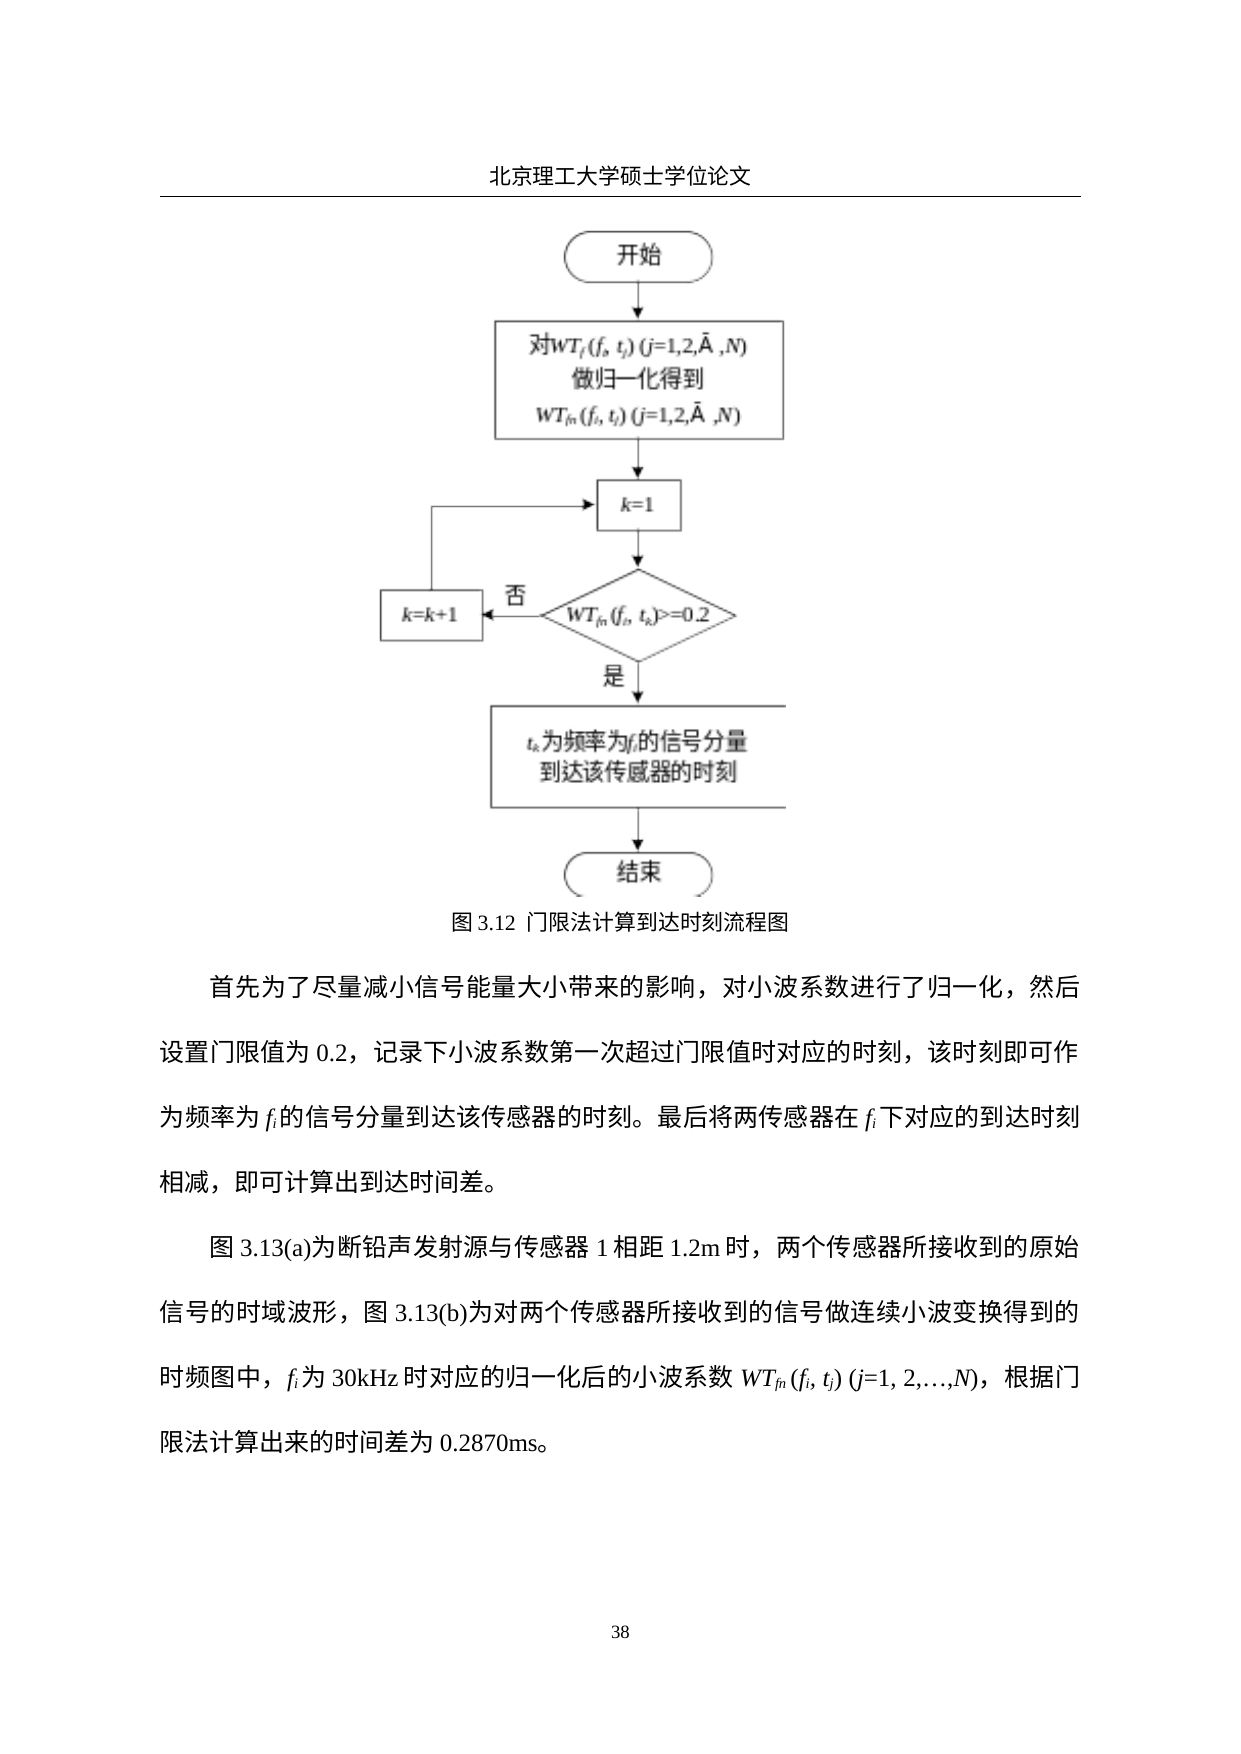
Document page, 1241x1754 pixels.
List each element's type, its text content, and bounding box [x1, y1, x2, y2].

list 图3.13(a)为断铅声发射源与传感器1相距1.2m时，两个传感器所接收到的原始信号的时域波形，图3.13(b)为对两个传感器所接收到的信号做连续小波变换得到的时频图中，fi为30kHz时对应的归一化后的小波系数WTfn (fi, tj) (j=1, 2,…,N)，根据门限法计算出来的时间差为0.2870ms。 [159, 1213, 1081, 1473]
list 首先为了尽量减小信号能量大小带来的影响，对小波系数进行了归一化，然后设置门限值为0.2，记录下小波系数第一次超过门限值时对应的时刻，该时刻即可作为频率为fi的信号分量到达该传感器的时刻。最后将两传感器在fi下对应的到达时刻相减，即可计算出到达时间差。 [159, 953, 1081, 1213]
text 图3.12 门限法计算到达时刻流程图 [159, 904, 1081, 937]
